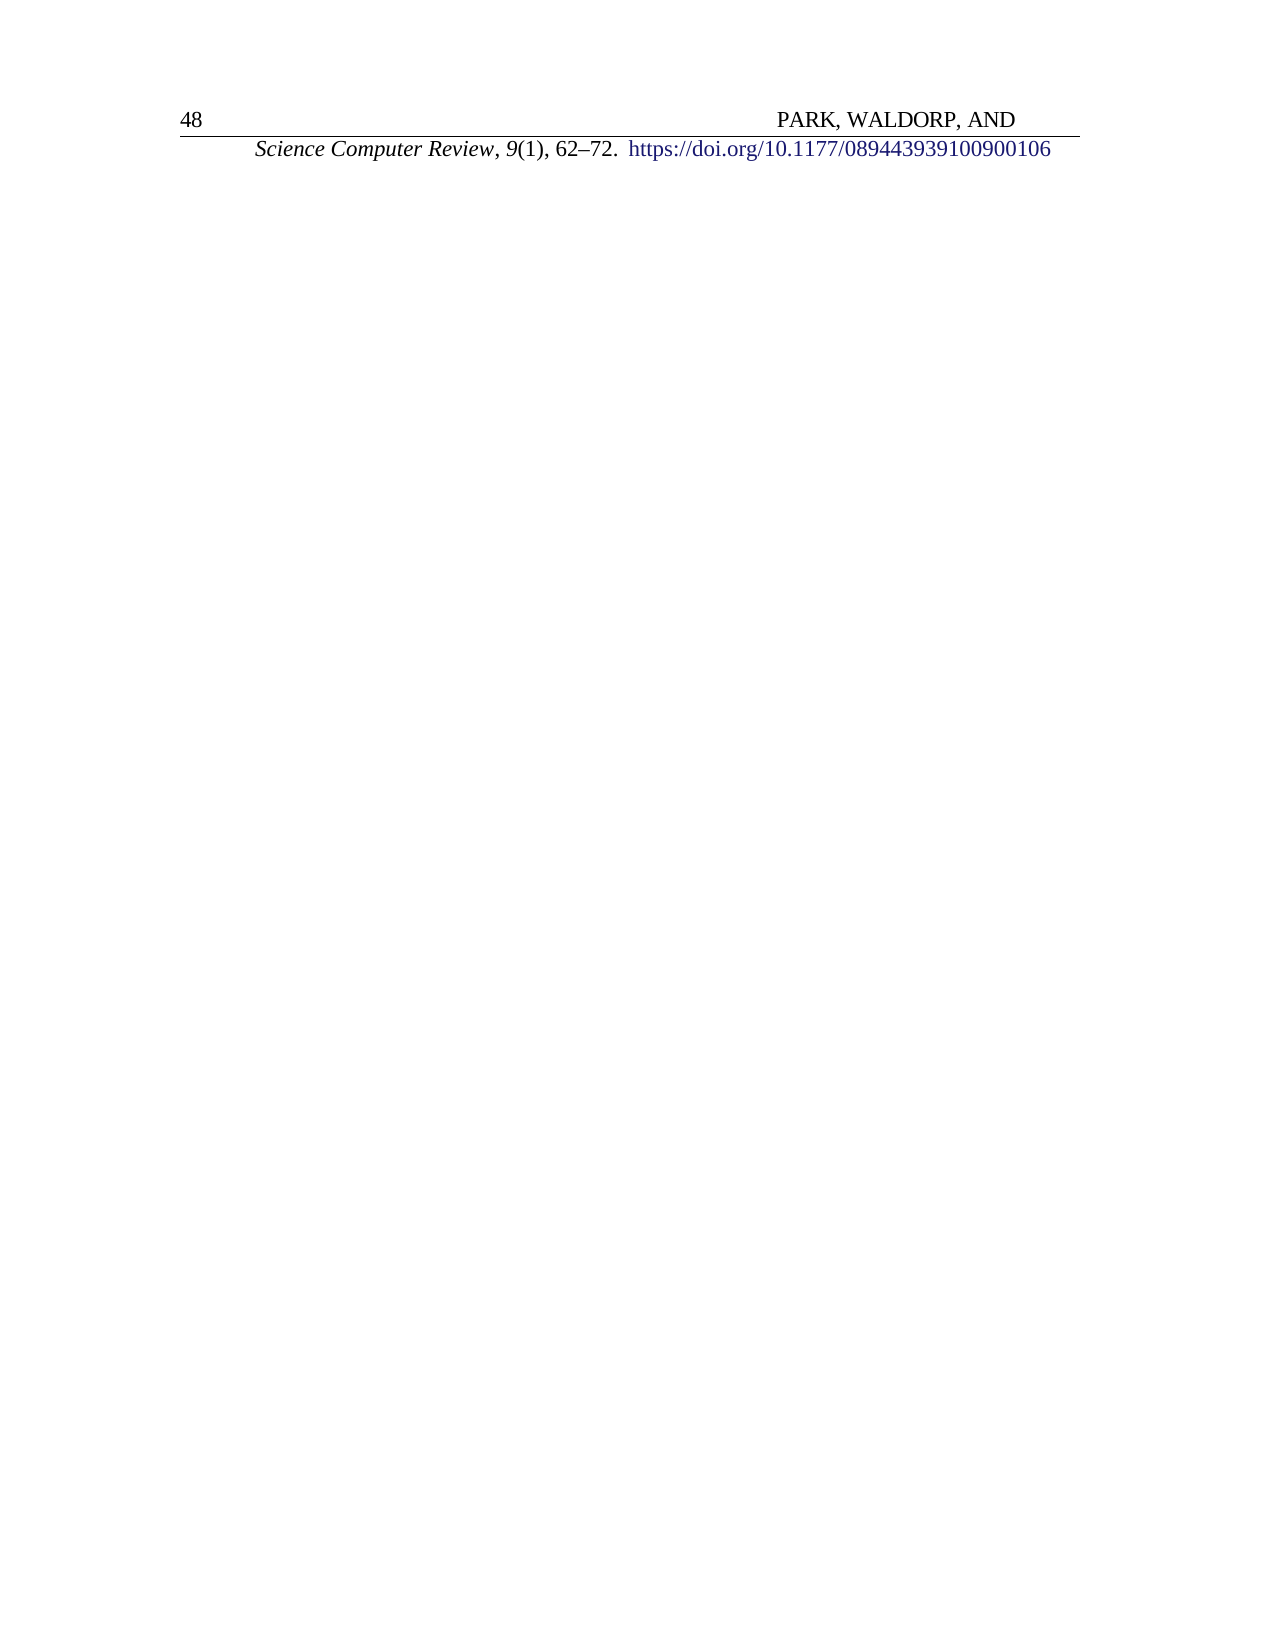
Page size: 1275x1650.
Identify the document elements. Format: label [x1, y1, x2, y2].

text [180, 135, 1080, 162]
